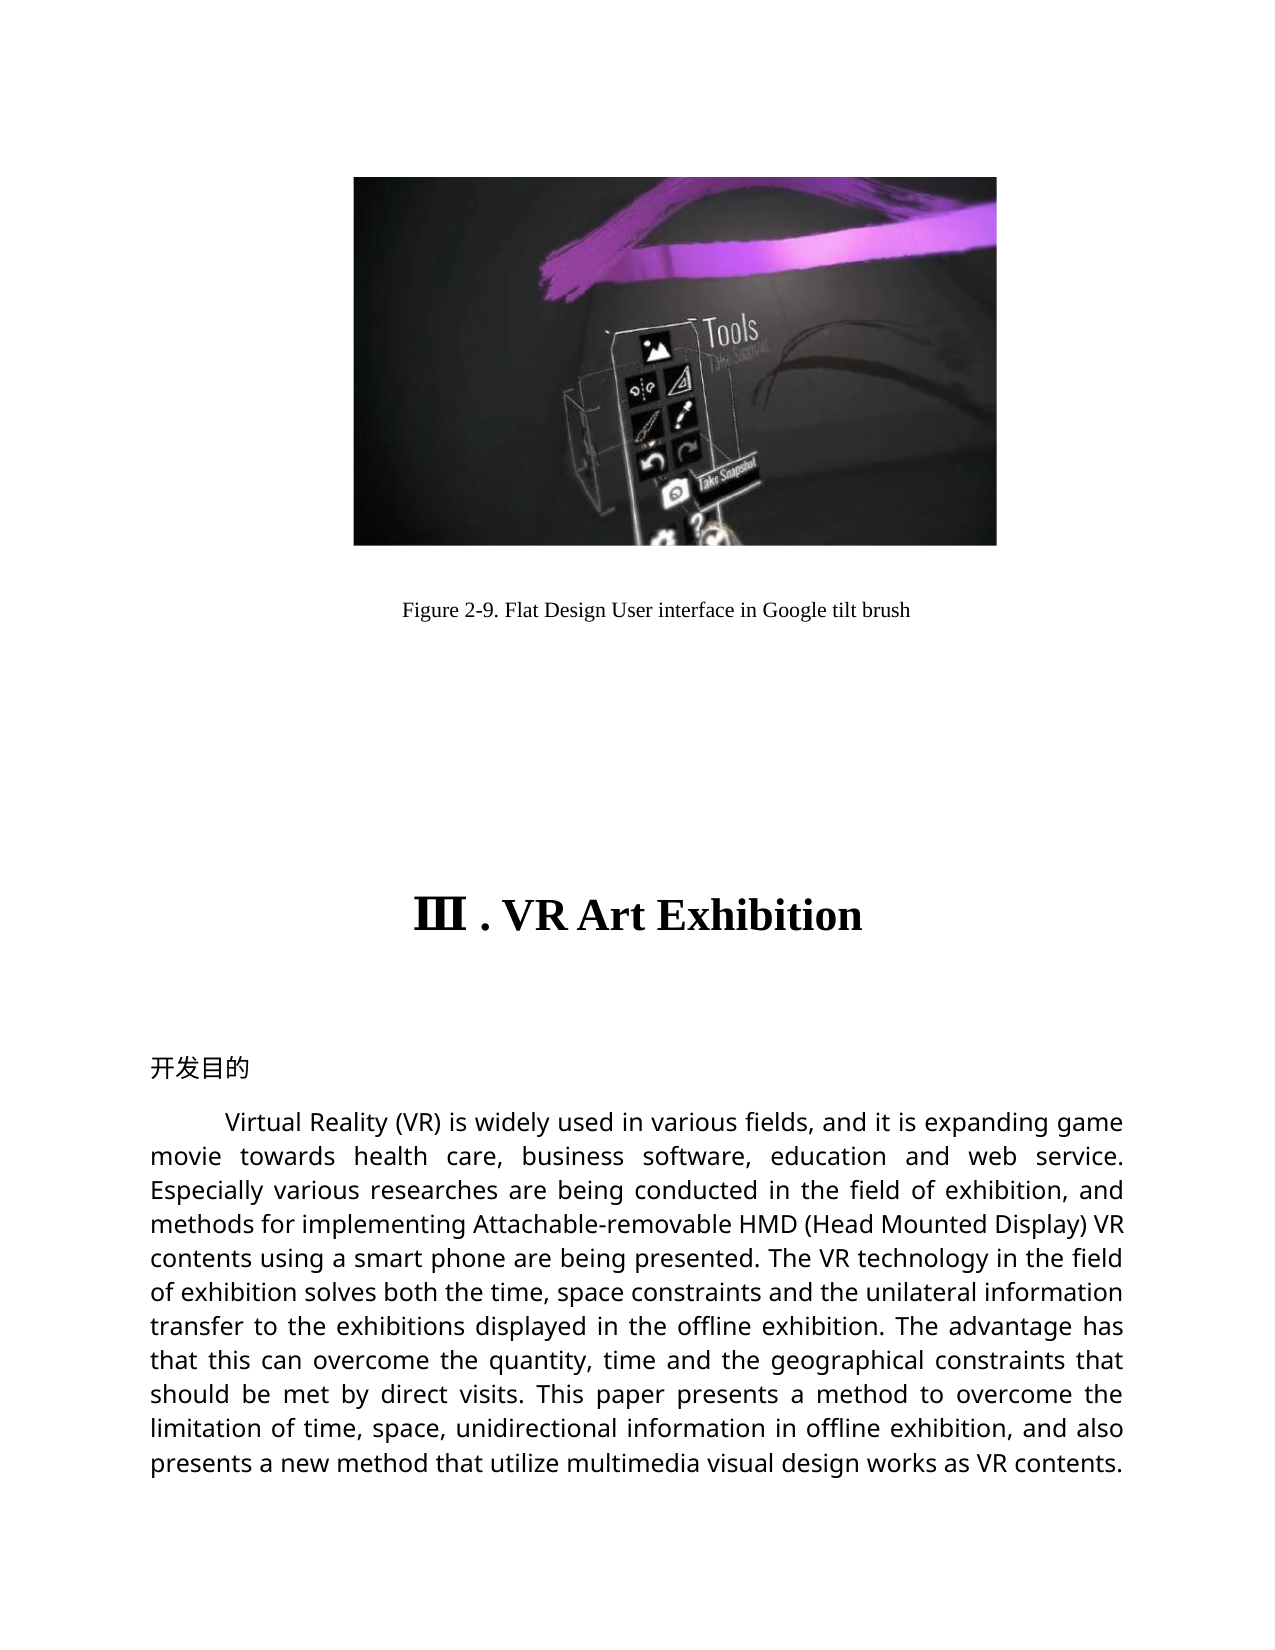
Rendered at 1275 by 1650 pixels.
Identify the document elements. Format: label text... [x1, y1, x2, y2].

picture [353, 177, 997, 546]
text Ⅲ . VR Art Exhibition [150, 887, 1125, 940]
text 开发目的 [150, 1049, 1125, 1085]
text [150, 1104, 1125, 1479]
text Figure 2-9. Flat Design User interface in Google tilt brush [150, 597, 1125, 622]
